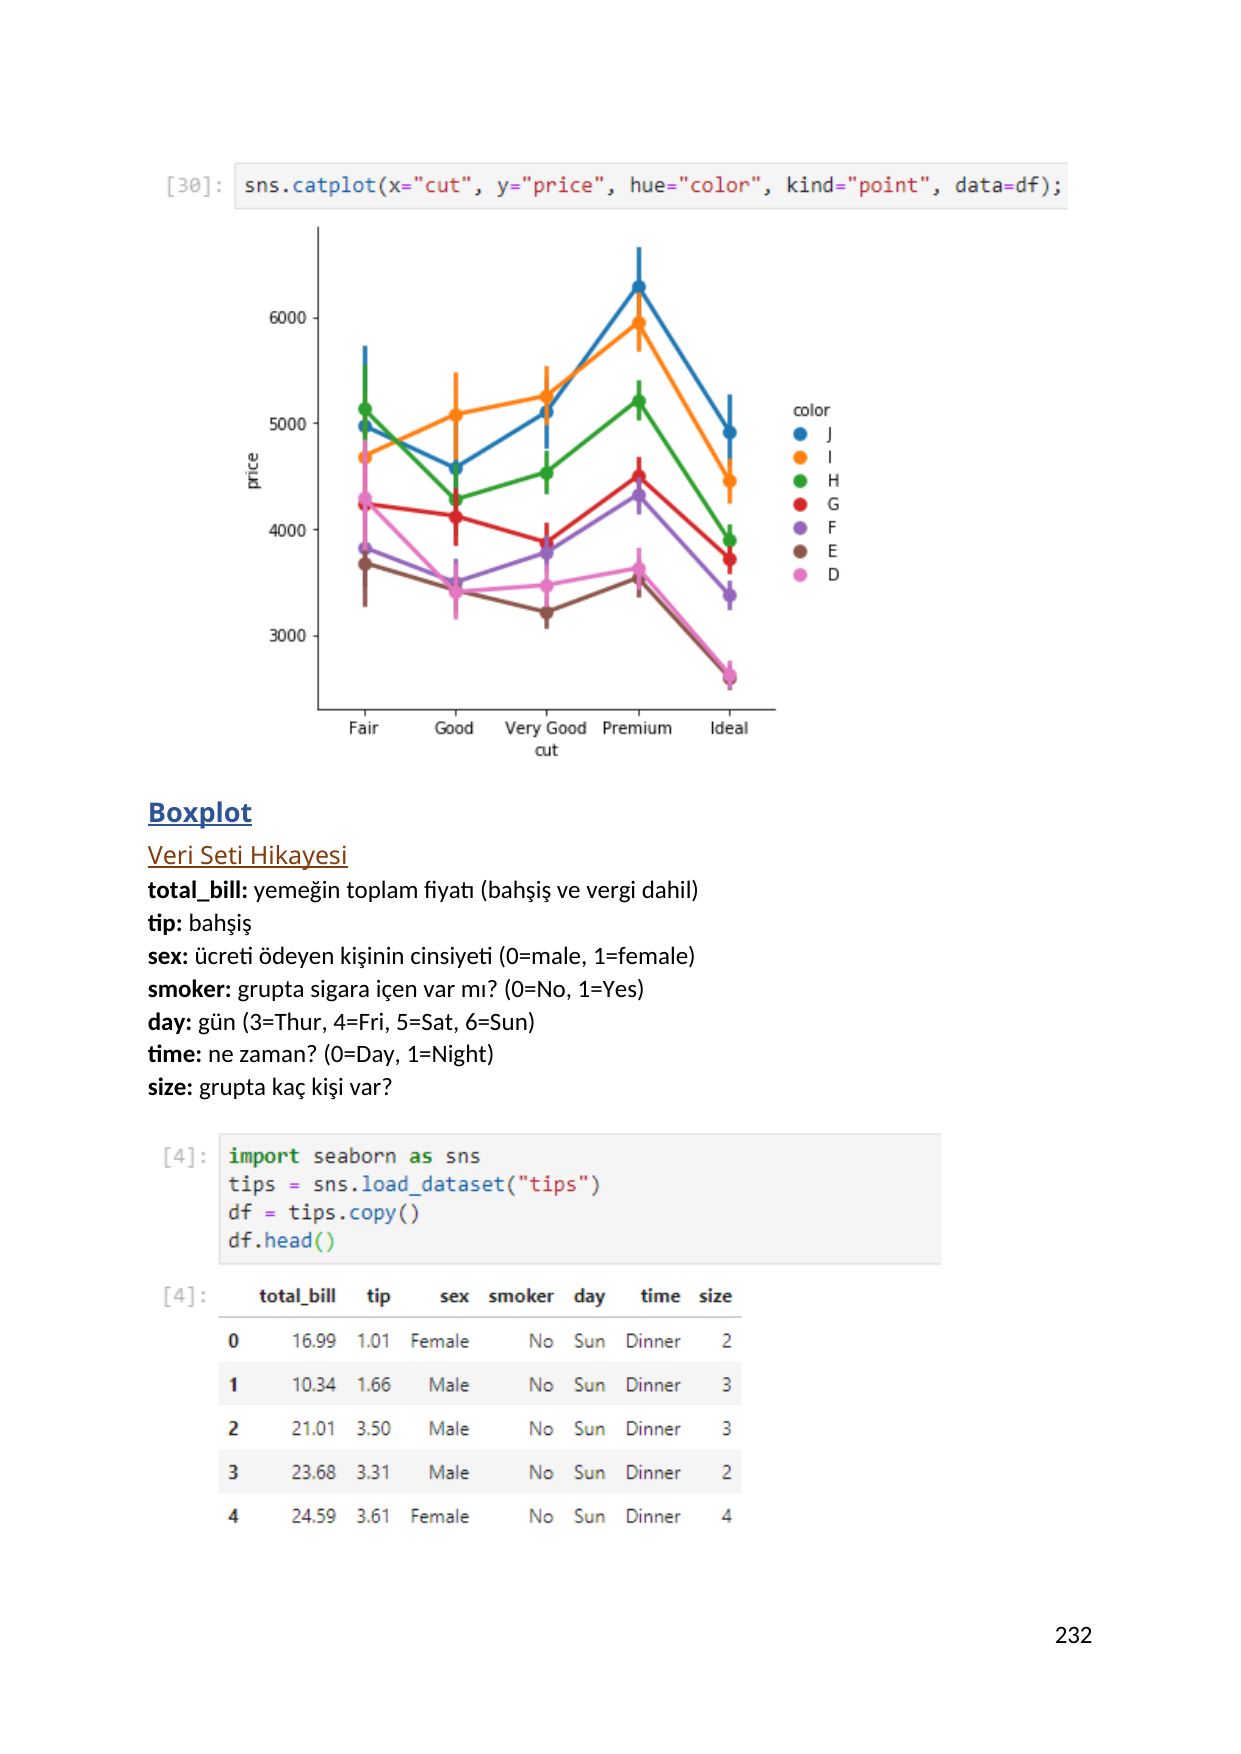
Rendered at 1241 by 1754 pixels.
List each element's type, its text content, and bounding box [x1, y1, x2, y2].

subtitle Boxplot [148, 793, 1092, 830]
text total_bill: yemeğin toplam fiyatı (bahşiş ve vergi dahil) tip: bahşiş sex: ücreti ödeyen kişinin cinsiyeti (0=male, 1=female) smoker: grupta sigara içen var mı? (0=No, 1=Yes) day: gün (3=Thur, 4=Fri, 5=Sat, 6=Sun) time: ne zaman? (0=Day, 1=Night) size: grupta kaç kişi var? [148, 874, 1092, 1102]
picture [147, 1121, 942, 1556]
subtitle Veri Seti Hikayesi [148, 837, 1092, 871]
picture [147, 147, 1068, 775]
